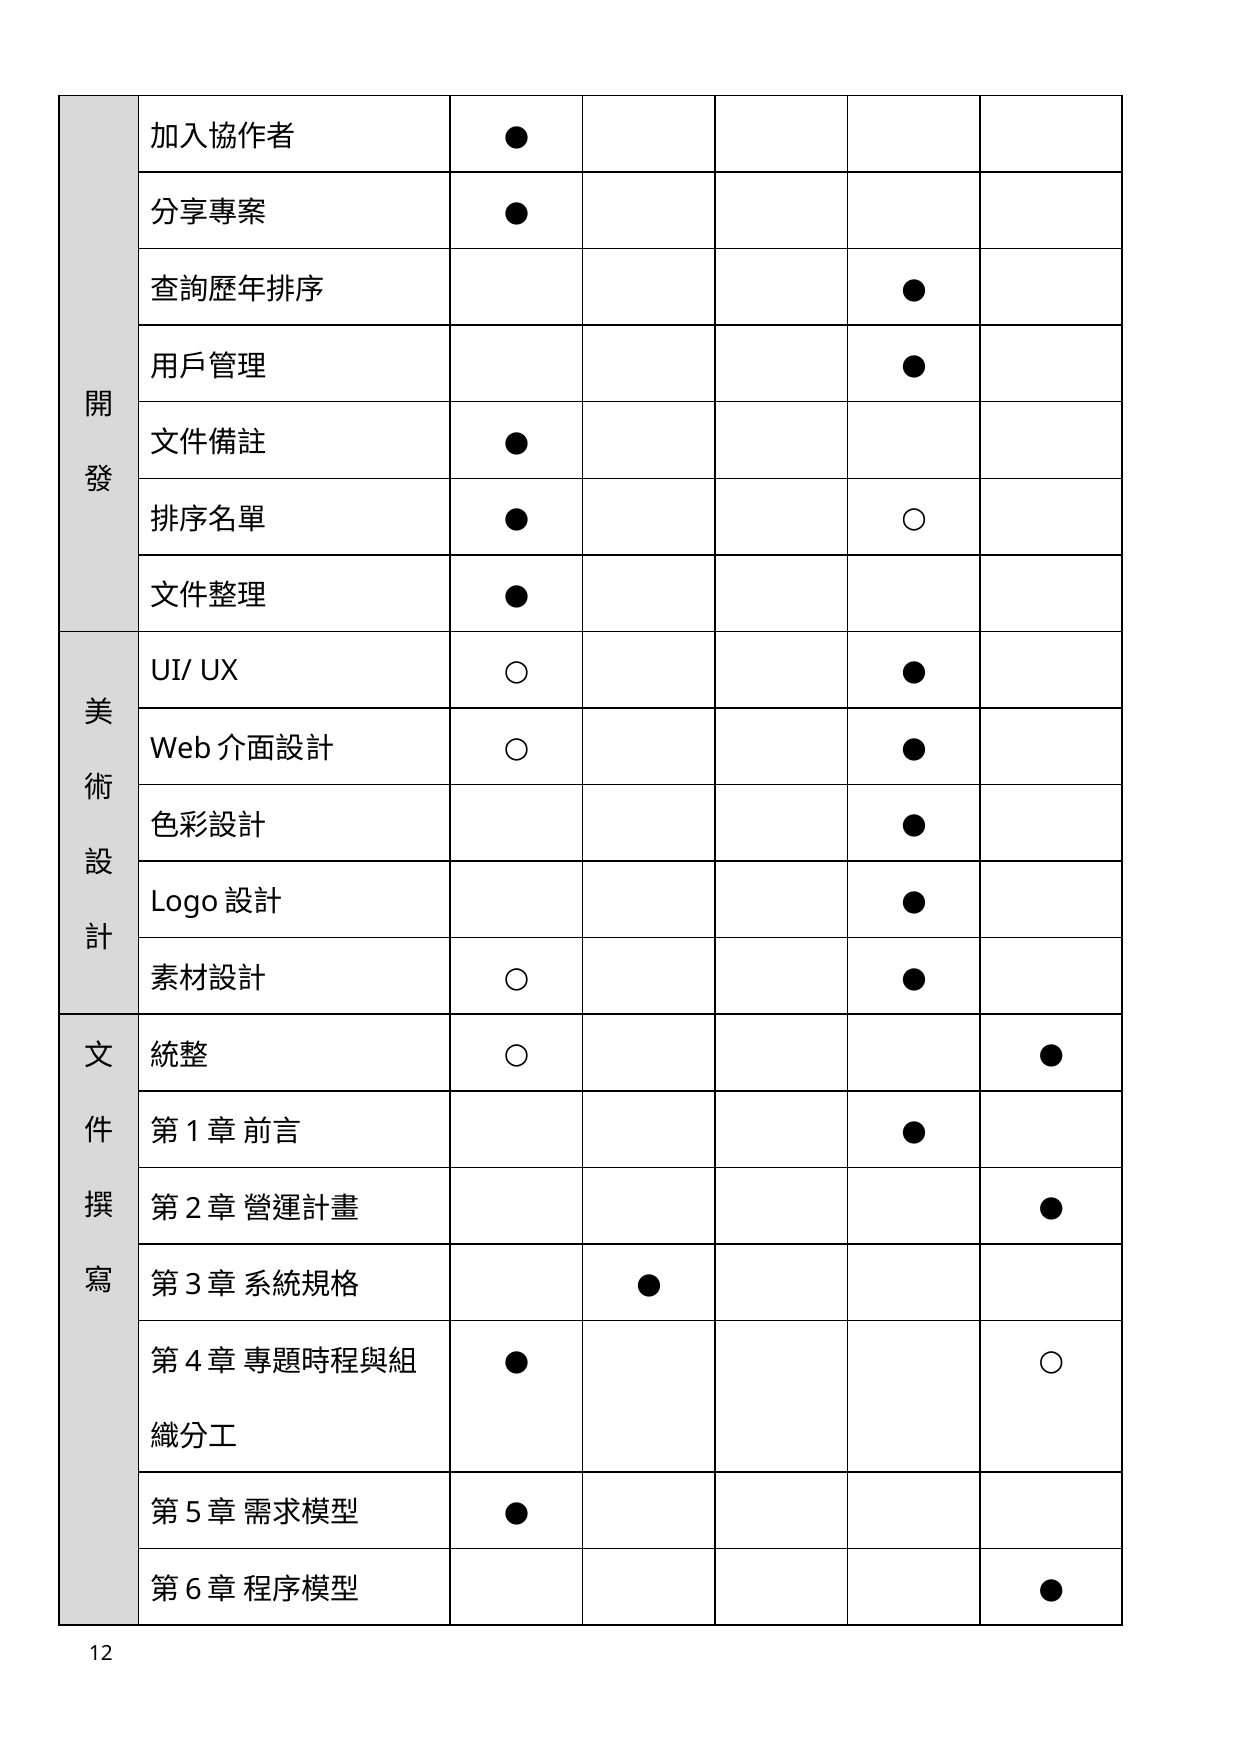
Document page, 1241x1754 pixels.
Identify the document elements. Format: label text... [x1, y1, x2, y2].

table_cell [848, 402, 979, 477]
table_cell ● [848, 326, 979, 401]
table_cell [583, 479, 714, 554]
table_cell ● [451, 173, 582, 248]
table_cell [848, 556, 979, 631]
table_cell [583, 1321, 714, 1471]
table_cell [716, 1473, 847, 1548]
table_cell [848, 173, 979, 248]
table_cell [716, 479, 847, 554]
table_cell [716, 556, 847, 631]
table_cell [583, 632, 714, 707]
table_cell 統整 [139, 1015, 449, 1090]
table_cell [981, 326, 1121, 401]
table_cell [716, 938, 847, 1013]
table_cell 文件整理 [139, 556, 449, 631]
table_cell [583, 1473, 714, 1548]
table_cell Logo設計 [139, 862, 449, 937]
table_cell [716, 1549, 847, 1624]
table_cell [981, 173, 1121, 248]
table_cell [583, 785, 714, 860]
table_cell [981, 1473, 1121, 1548]
table_cell [716, 326, 847, 401]
table_cell ● [583, 1245, 714, 1319]
table_cell 文件撰寫 [60, 1015, 138, 1624]
table_cell Web介面設計 [139, 709, 449, 784]
table_cell [981, 709, 1121, 784]
table_cell [451, 785, 582, 860]
table_cell ● [451, 1473, 582, 1548]
table_cell [583, 556, 714, 631]
table_cell [716, 785, 847, 860]
table_cell 第5章 需求模型 [139, 1473, 449, 1548]
table_cell [451, 249, 582, 324]
table_cell ● [451, 479, 582, 554]
table_cell ● [848, 632, 979, 707]
table_cell [848, 1245, 979, 1319]
table_cell [451, 1245, 582, 1319]
table_cell [981, 249, 1121, 324]
table_cell [981, 632, 1121, 707]
table_cell [848, 1168, 979, 1243]
table_cell ● [981, 1168, 1121, 1243]
table_cell 查詢歷年排序 [139, 249, 449, 324]
table_cell ● [451, 1321, 582, 1471]
table_cell ● [848, 249, 979, 324]
table_cell [583, 249, 714, 324]
table_cell 第4章 專題時程與組織分工 [139, 1321, 449, 1471]
table_cell [848, 1549, 979, 1624]
table_cell UI/ UX [139, 632, 449, 707]
table_cell [583, 862, 714, 937]
table_cell [583, 402, 714, 477]
table_cell [716, 862, 847, 937]
table_cell [716, 1168, 847, 1243]
table_cell [716, 173, 847, 248]
table_cell ● [451, 96, 582, 171]
table_cell ○ [451, 938, 582, 1013]
table_cell [583, 1015, 714, 1090]
table_cell ● [848, 1092, 979, 1166]
table_cell [981, 938, 1121, 1013]
table_cell 用戶管理 [139, 326, 449, 401]
table_cell [451, 862, 582, 937]
table_cell [848, 1473, 979, 1548]
table_cell [583, 938, 714, 1013]
table_cell 文件備註 [139, 402, 449, 477]
table_cell 色彩設計 [139, 785, 449, 860]
table_cell 第3章 系統規格 [139, 1245, 449, 1319]
table_cell [451, 1092, 582, 1166]
table_cell [848, 96, 979, 171]
table_cell 美術設計 [60, 632, 138, 1013]
table_cell [716, 402, 847, 477]
table_cell ● [981, 1549, 1121, 1624]
table_cell [583, 1549, 714, 1624]
table_cell 第6章 程序模型 [139, 1549, 449, 1624]
table_cell [981, 402, 1121, 477]
table_cell ● [848, 785, 979, 860]
table_cell [981, 1245, 1121, 1319]
table_cell ● [451, 556, 582, 631]
table_cell [981, 96, 1121, 171]
table_cell ● [848, 862, 979, 937]
table_cell [583, 709, 714, 784]
table_cell [583, 1168, 714, 1243]
table_cell 第2章 營運計畫 [139, 1168, 449, 1243]
table_cell ● [451, 402, 582, 477]
table_cell 排序名單 [139, 479, 449, 554]
table_cell [583, 1092, 714, 1166]
table_cell ○ [981, 1321, 1121, 1471]
table_cell [451, 326, 582, 401]
table_cell [981, 1092, 1121, 1166]
table_cell ● [981, 1015, 1121, 1090]
table_cell 分享專案 [139, 173, 449, 248]
table_cell [848, 1321, 979, 1471]
table_cell ● [848, 709, 979, 784]
table_cell [716, 709, 847, 784]
table_cell [583, 96, 714, 171]
table_cell [981, 785, 1121, 860]
table_cell 第1章 前言 [139, 1092, 449, 1166]
table_cell 加入協作者 [139, 96, 449, 171]
table_cell [716, 1015, 847, 1090]
table_cell [716, 1245, 847, 1319]
table_cell [981, 862, 1121, 937]
table_cell [716, 249, 847, 324]
table_cell ○ [451, 1015, 582, 1090]
table_cell ○ [848, 479, 979, 554]
table_cell ○ [451, 632, 582, 707]
table_cell [981, 479, 1121, 554]
table_cell ○ [451, 709, 582, 784]
table_cell [716, 1321, 847, 1471]
table_cell [848, 1015, 979, 1090]
table_cell [451, 1168, 582, 1243]
table_cell [716, 1092, 847, 1166]
table_cell [716, 632, 847, 707]
table_cell [451, 1549, 582, 1624]
table_cell 素材設計 [139, 938, 449, 1013]
table_cell [716, 96, 847, 171]
table_cell [583, 326, 714, 401]
table_cell [583, 173, 714, 248]
table_cell ● [848, 938, 979, 1013]
table_cell [981, 556, 1121, 631]
